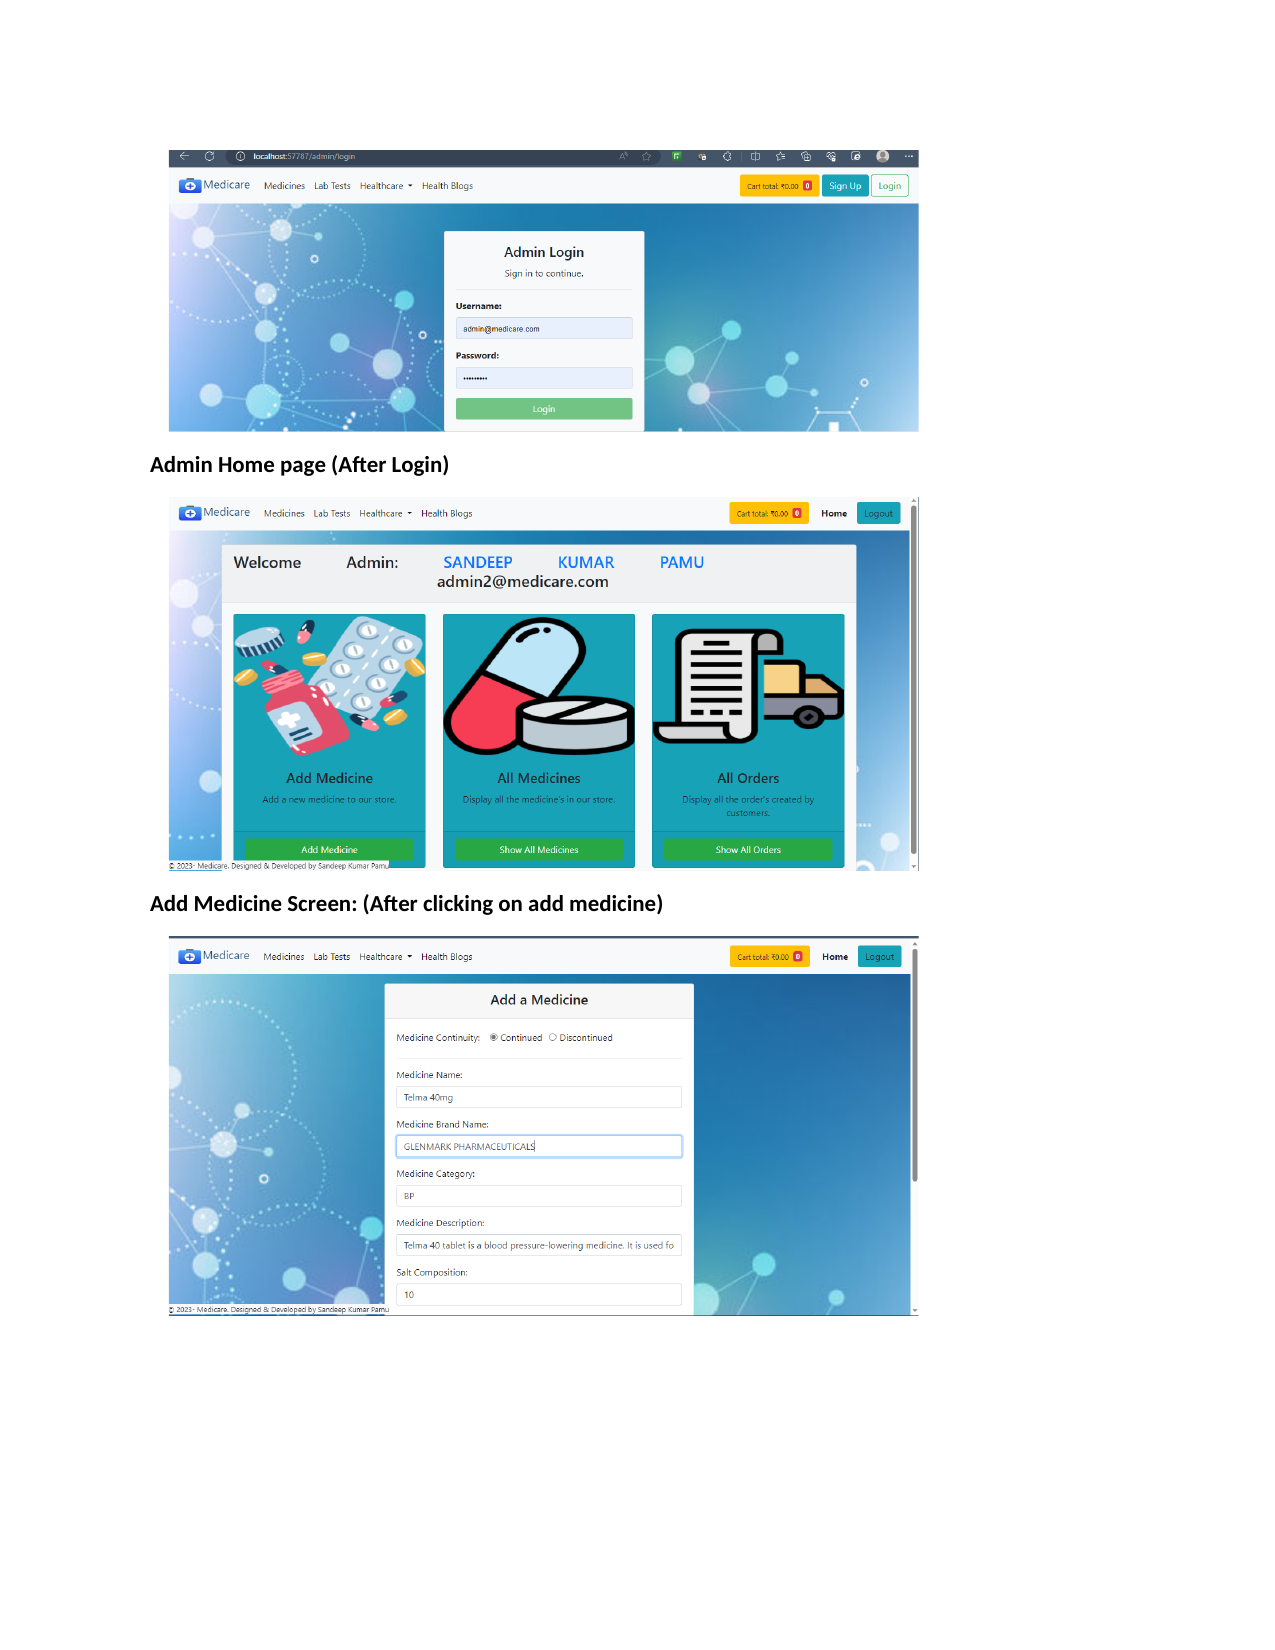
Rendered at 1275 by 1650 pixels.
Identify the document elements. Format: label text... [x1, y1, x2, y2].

text Admin Home page (After Login) [150, 450, 1125, 478]
text Add Medicine Screen: (After clicking on add medicine) [150, 889, 1125, 917]
